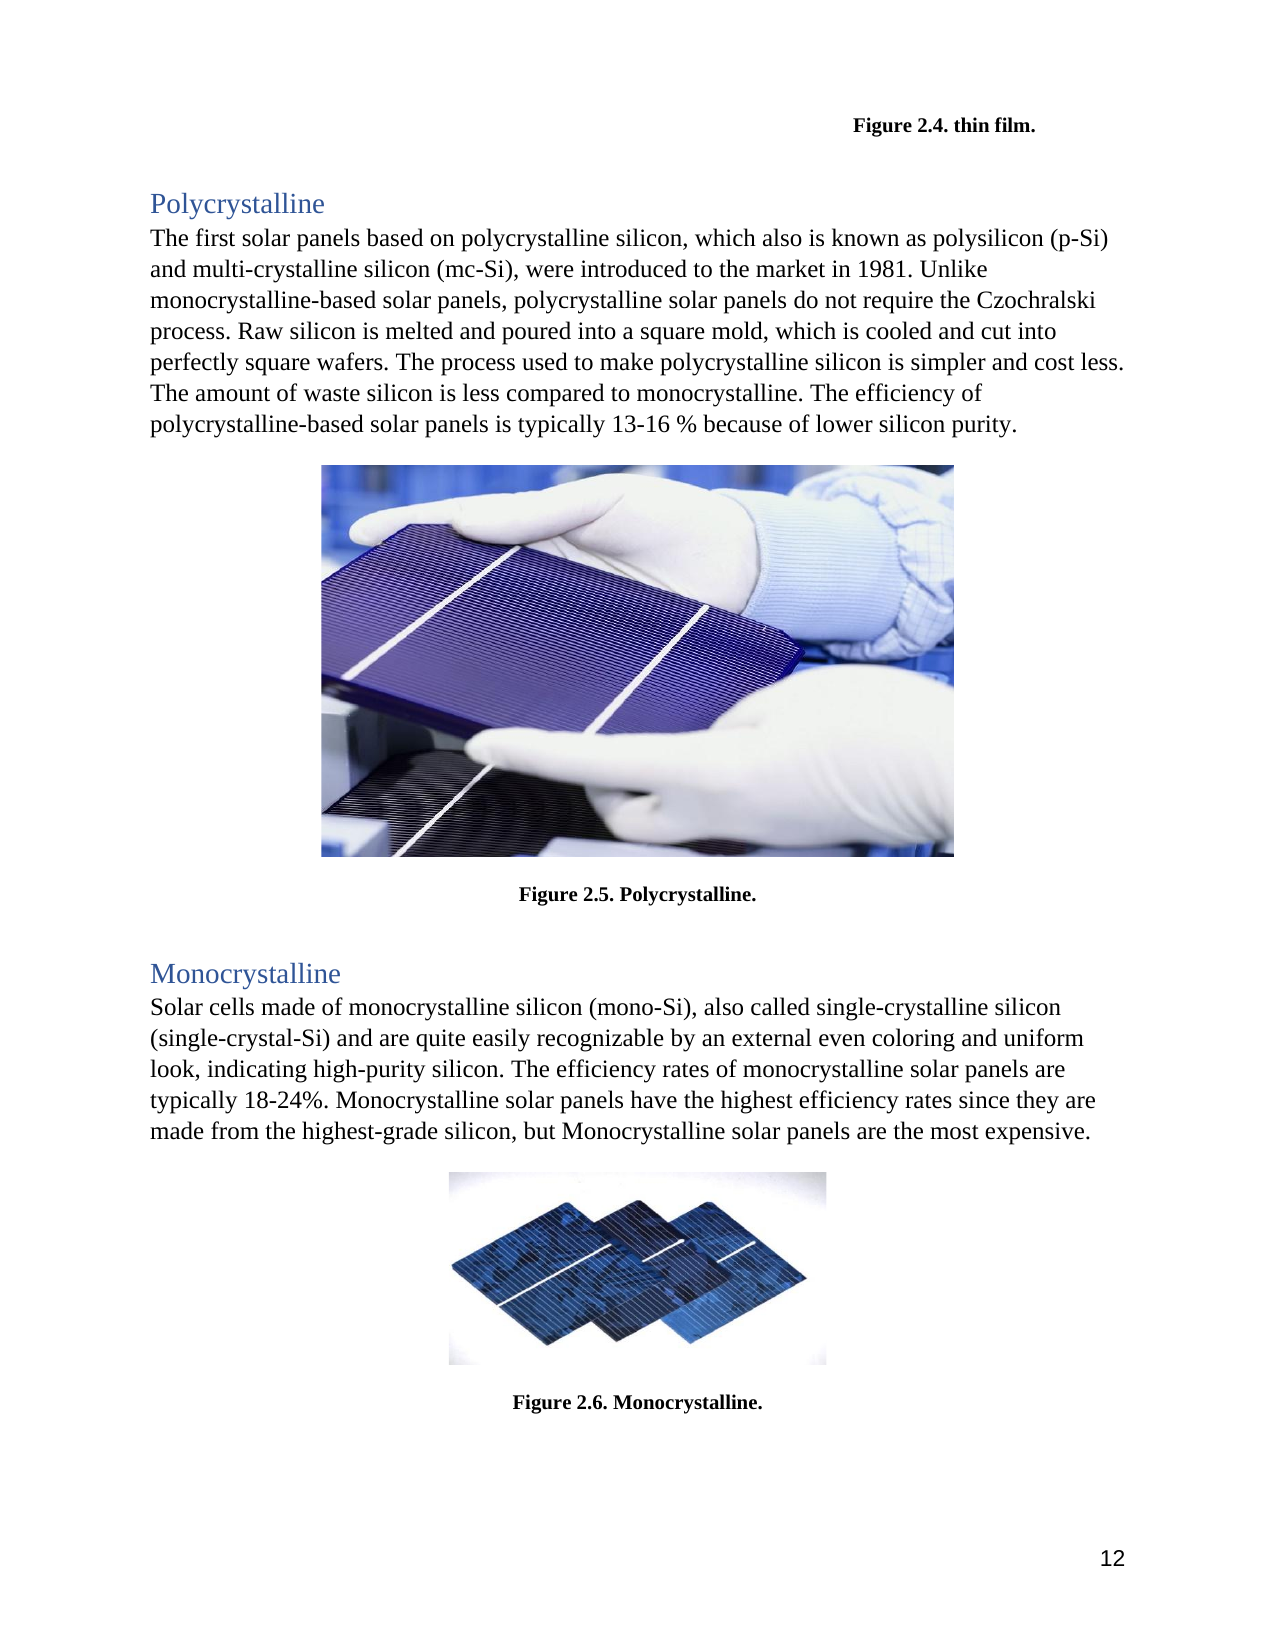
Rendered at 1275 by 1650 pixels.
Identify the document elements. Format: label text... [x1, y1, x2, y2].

text Figure 2.4. thin film. [225, 112, 1125, 137]
text The first solar panels based on polycrystalline silicon, which also is known as polysilicon (p-Si) and multi-crystalline silicon (mc-Si), were introduced to the market in 1981. Unlike monocrystalline-based solar panels, polycrystalline solar panels do not require the Czochralski process. Raw silicon is melted and poured into a square mold, which is cooled and cut into perfectly square wafers. The process used to make polycrystalline silicon is simpler and cost less. The amount of waste silicon is less compared to monocrystalline. The efficiency of polycrystalline-based solar panels is typically 13-16 % because of lower silicon purity. [150, 223, 1125, 438]
subtitle Polycrystalline [150, 187, 1125, 220]
picture [448, 1172, 827, 1365]
text Figure 2.5. Polycrystalline. [150, 882, 1125, 906]
picture [321, 465, 954, 857]
text Figure 2.6. Monocrystalline. [150, 1390, 1125, 1414]
text Solar cells made of monocrystalline silicon (mono-Si), also called single-crystalline silicon (single-crystal-Si) and are quite easily recognizable by an external even coloring and uniform look, indicating high-purity silicon. The efficiency rates of monocrystalline solar panels are typically 18-24%. Monocrystalline solar panels have the highest efficiency rates since they are made from the highest-grade silicon, but Monocrystalline solar panels are the most expensive. [150, 992, 1125, 1145]
subtitle Monocrystalline [150, 956, 1125, 989]
